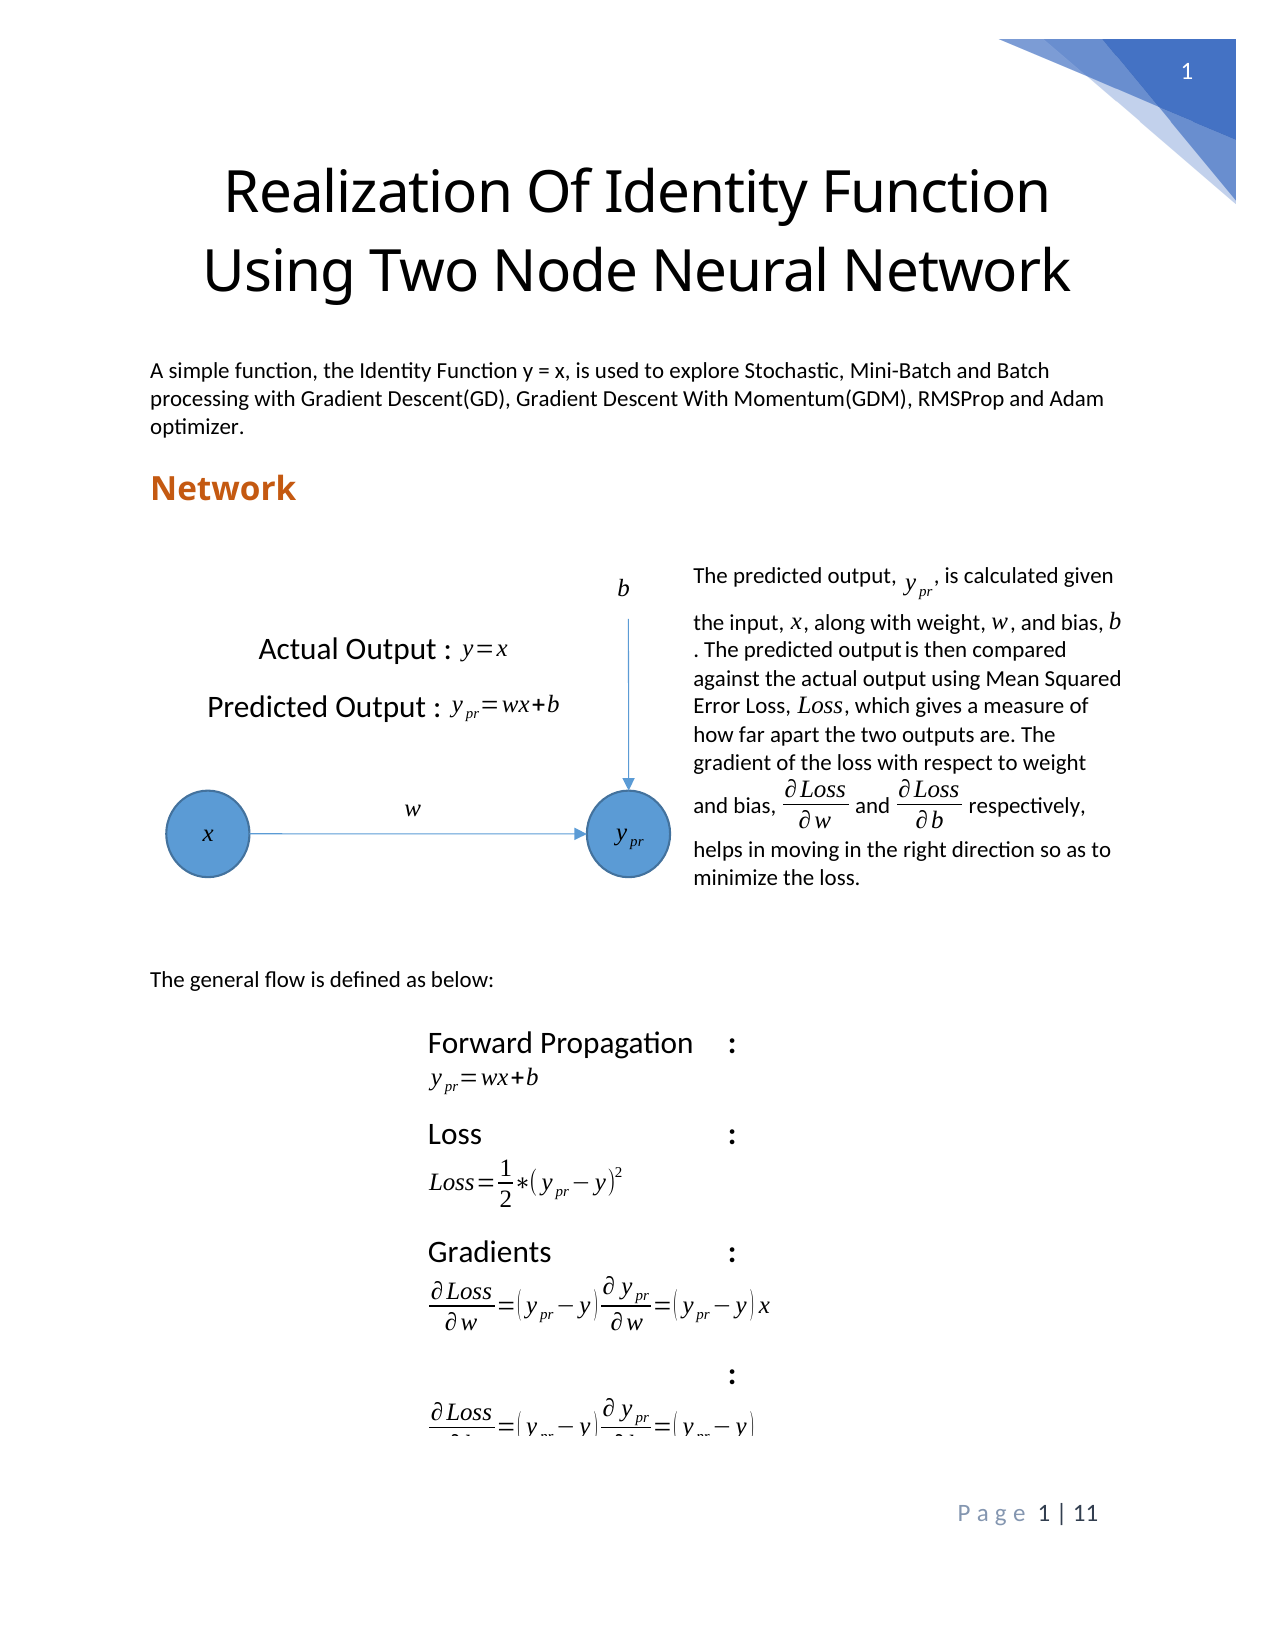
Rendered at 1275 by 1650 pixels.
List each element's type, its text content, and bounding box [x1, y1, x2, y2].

picture [997, 39, 1236, 205]
text The predicted output, , is calculated given the input, , along with weight, , and bias, . The predicted outputis then compared against the actual output using Mean Squared Error Loss, , which gives a measure of how far apart the two outputs are. The gradient of the loss with respect to weight and bias, and respectively, helps in moving in the right direction so as to minimize the loss. [150, 561, 1125, 891]
title Realization Of Identity Function Using Two Node Neural Network [150, 150, 1125, 309]
text The general flow is defined as below: [150, 966, 1125, 994]
text A simple function, the Identity Function y = x, is used to explore Stochastic, Mini-Batch and Batch processing with Gradient Descent(GD), Gradient Descent With Momentum(GDM), RMSProp and Adam optimizer. [150, 356, 1125, 440]
subtitle Network [150, 465, 1125, 510]
